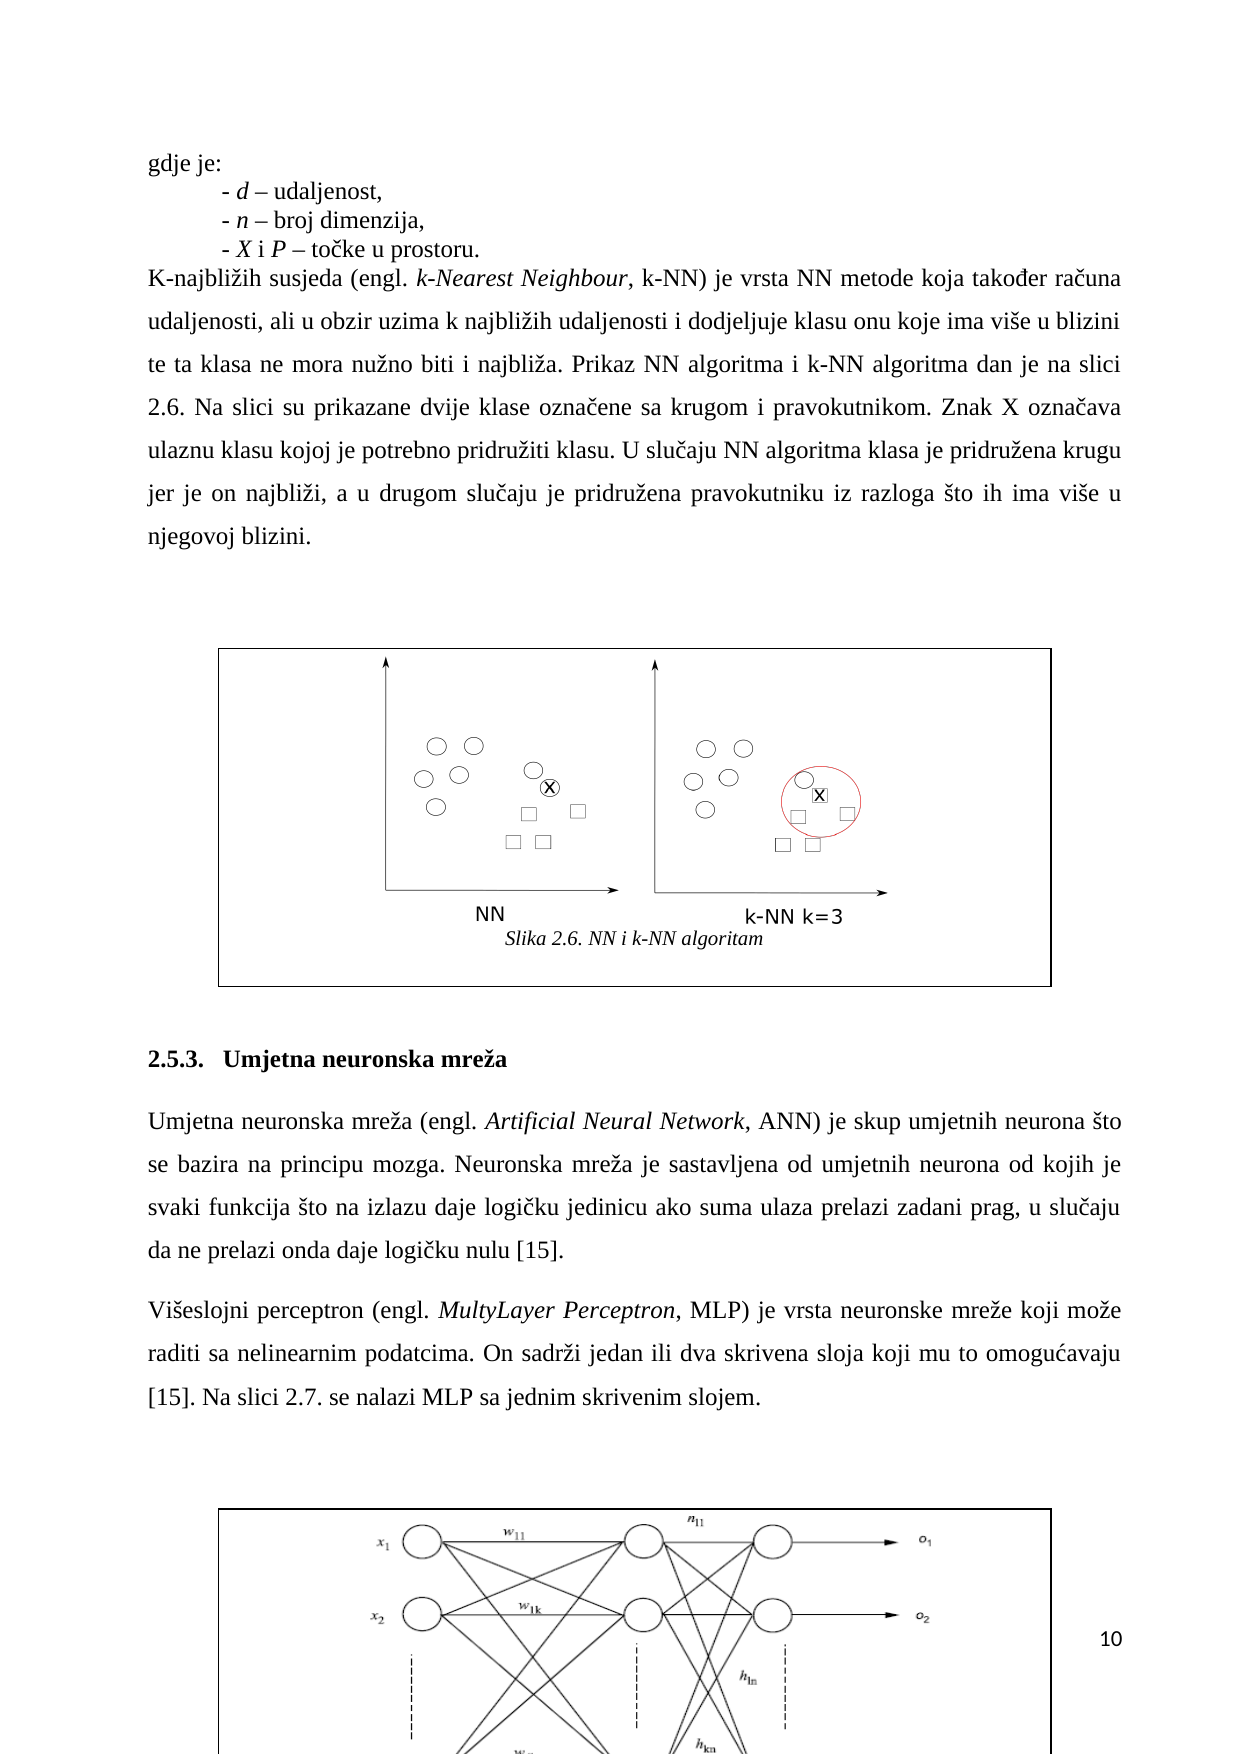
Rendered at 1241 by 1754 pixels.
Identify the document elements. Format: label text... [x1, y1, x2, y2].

text gdje je: [148, 148, 1122, 176]
text - X i P – točke u prostoru. [148, 234, 1122, 263]
text Višeslojni perceptron (engl. MultyLayer Perceptron, MLP) je vrsta neuronske mreže koji može raditi sa nelinearnim podatcima. On sadrži jedan ili dva skrivena sloja koji mu to omogućavaju [15]. Na slici 2.7. se nalazi MLP sa jednim skrivenim slojem. [148, 1295, 1122, 1410]
text - d – udaljenost, [148, 176, 1122, 205]
text Umjetna neuronska mreža (engl. Artificial Neural Network, ANN) je skup umjetnih neurona što se bazira na principu mozga. Neuronska mreža je sastavljena od umjetnih neurona od kojih je svaki funkcija što na izlazu daje logičku jedinicu ako suma ulaza prelazi zadani prag, u slučaju da ne prelazi onda daje logičku nulu [15]. [148, 1106, 1122, 1264]
text - n – broj dimenzija, [148, 205, 1122, 234]
picture [382, 656, 888, 924]
text K-najbližih susjeda (engl. k-Nearest Neighbour, k-NN) je vrsta NN metode koja također računa udaljenosti, ali u obzir uzima k najbližih udaljenosti i dodjeljuje klasu onu koje ima više u blizini te ta klasa ne mora nužno biti i najbliža. Prikaz NN algoritma i k-NN algoritma dan je na slici 2.6. Na slici su prikazane dvije klase označene sa krugom i pravokutnikom. Znak X označava ulaznu klasu kojoj je potrebno pridružiti klasu. U slučaju NN algoritma klasa je pridružena krugu jer je on najbliži, a u drugom slučaju je pridružena pravokutniku iz razloga što ih ima više u njegovoj blizini. [148, 263, 1122, 550]
picture [324, 1516, 946, 1754]
